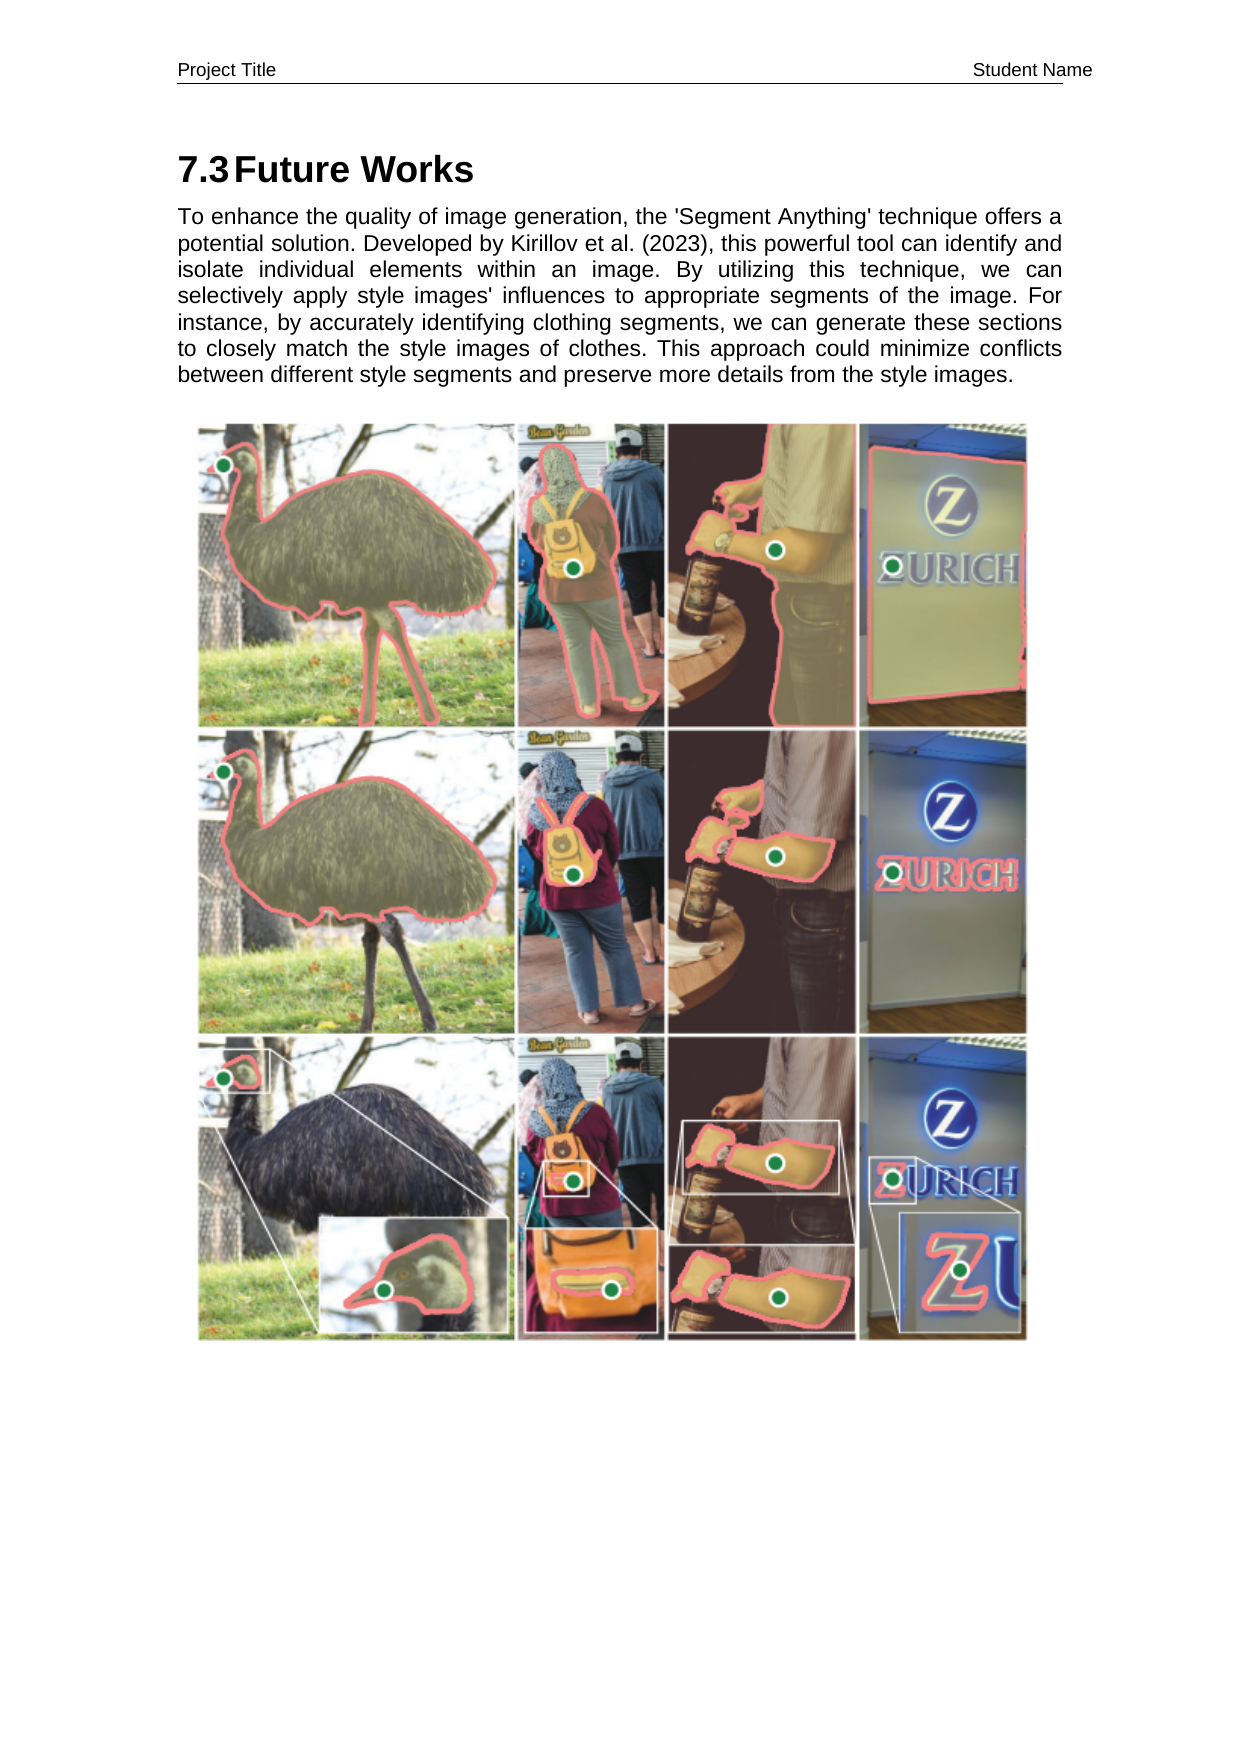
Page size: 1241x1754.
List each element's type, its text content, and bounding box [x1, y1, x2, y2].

picture [177, 412, 1064, 1347]
text Future Works [177, 148, 1063, 191]
text To enhance the quality of image generation, the 'Segment Anything' technique offers a potential solution. Developed by Kirillov et al. (2023), this powerful tool can identify and isolate individual elements within an image. By utilizing this technique, we can selectively apply style images' influences to appropriate segments of the image. For instance, by accurately identifying clothing segments, we can generate these sections to closely match the style images of clothes. This approach could minimize conflicts between different style segments and preserve more details from the style images. [177, 203, 1063, 388]
